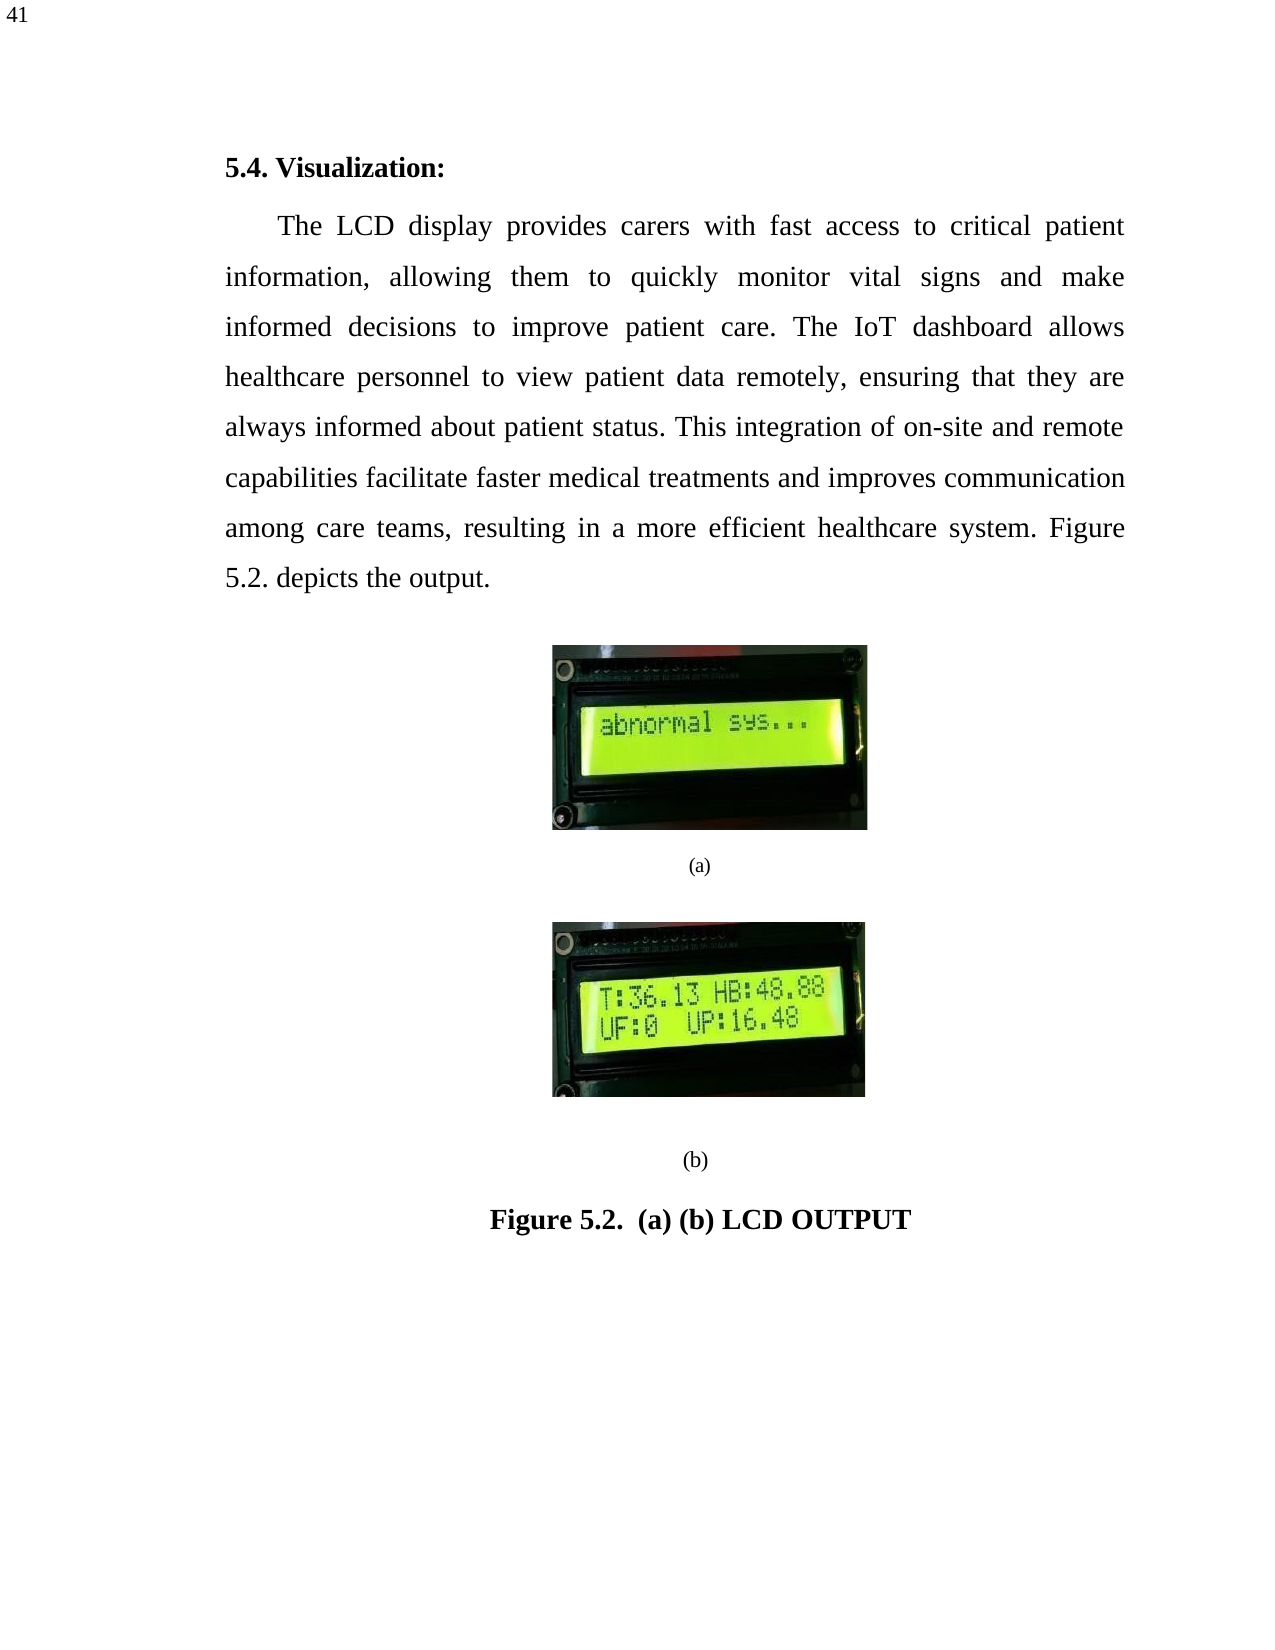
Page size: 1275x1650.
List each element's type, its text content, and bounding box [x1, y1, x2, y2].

text The LCD display provides carers with fast access to critical patient information, allowing them to quickly monitor vital signs and make informed decisions to improve patient care. The IoT dashboard allows healthcare personnel to view patient data remotely, ensuring that they are always informed about patient status. This integration of on-site and remote capabilities facilitate faster medical treatments and improves communication among care teams, resulting in a more efficient healthcare system. Figure 5.2. depicts the output. [225, 208, 1125, 594]
text (a) [162, 666, 1237, 877]
picture [552, 645, 868, 666]
text Figure 5.2. (a) (b) LCD OUTPUT [163, 1202, 1237, 1236]
list Visualization: [225, 150, 1237, 183]
picture [552, 922, 866, 1097]
text (b) [154, 1146, 1237, 1173]
